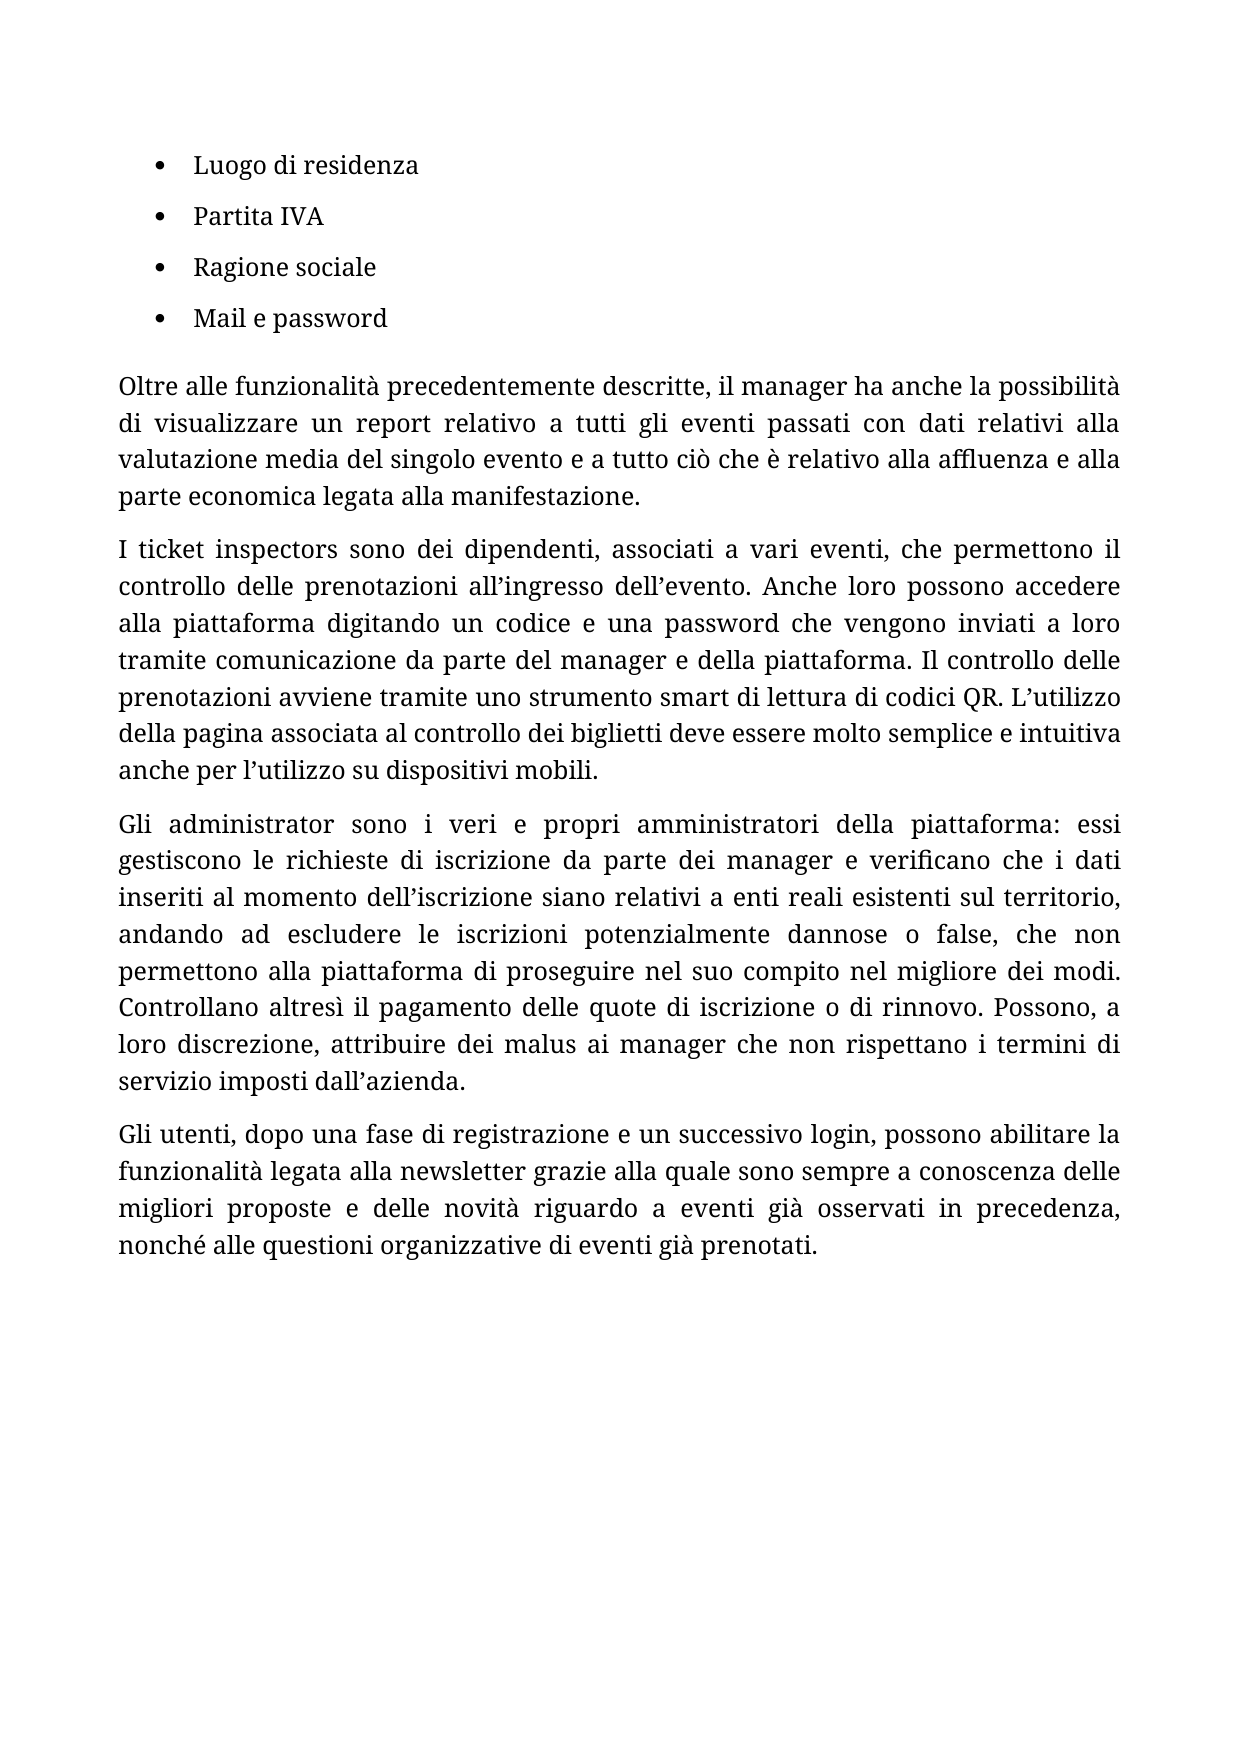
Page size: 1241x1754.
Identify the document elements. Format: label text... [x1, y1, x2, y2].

text Oltre alle funzionalità precedentemente descritte, il manager ha anche la possibilità di visualizzare un report relativo a tutti gli eventi passati con dati relativi alla valutazione media del singolo evento e a tutto ciò che è relativo alla affluenza e alla parte economica legata alla manifestazione. [118, 368, 1122, 513]
list Partita IVA [156, 199, 1122, 233]
list Ragione sociale [156, 250, 1122, 284]
text Gli administrator sono i veri e propri amministratori della piattaforma: essi gestiscono le richieste di iscrizione da parte dei manager e verificano che i dati inseriti al momento dell’iscrizione siano relativi a enti reali esistenti sul territorio, andando ad escludere le iscrizioni potenzialmente dannose o false, che non permettono alla piattaforma di proseguire nel suo compito nel migliore dei modi. Controllano altresì il pagamento delle quote di iscrizione o di rinnovo. Possono, a loro discrezione, attribuire dei malus ai manager che non rispettano i termini di servizio imposti dall’azienda. [118, 806, 1122, 1098]
list Luogo di residenza [156, 148, 1122, 182]
text I ticket inspectors sono dei dipendenti, associati a vari eventi, che permettono il controllo delle prenotazioni all’ingresso dell’evento. Anche loro possono accedere alla piattaforma digitando un codice e una password che vengono inviati a loro tramite comunicazione da parte del manager e della piattaforma. Il controllo delle prenotazioni avviene tramite uno strumento smart di lettura di codici QR. L’utilizzo della pagina associata al controllo dei biglietti deve essere molto semplice e intuitiva anche per l’utilizzo su dispositivi mobili. [118, 532, 1122, 787]
text Gli utenti, dopo una fase di registrazione e un successivo login, possono abilitare la funzionalità legata alla newsletter grazie alla quale sono sempre a conoscenza delle migliori proposte e delle novità riguardo a eventi già osservati in precedenza, nonché alle questioni organizzative di eventi già prenotati. [118, 1117, 1122, 1261]
list Mail e password [156, 301, 1122, 335]
